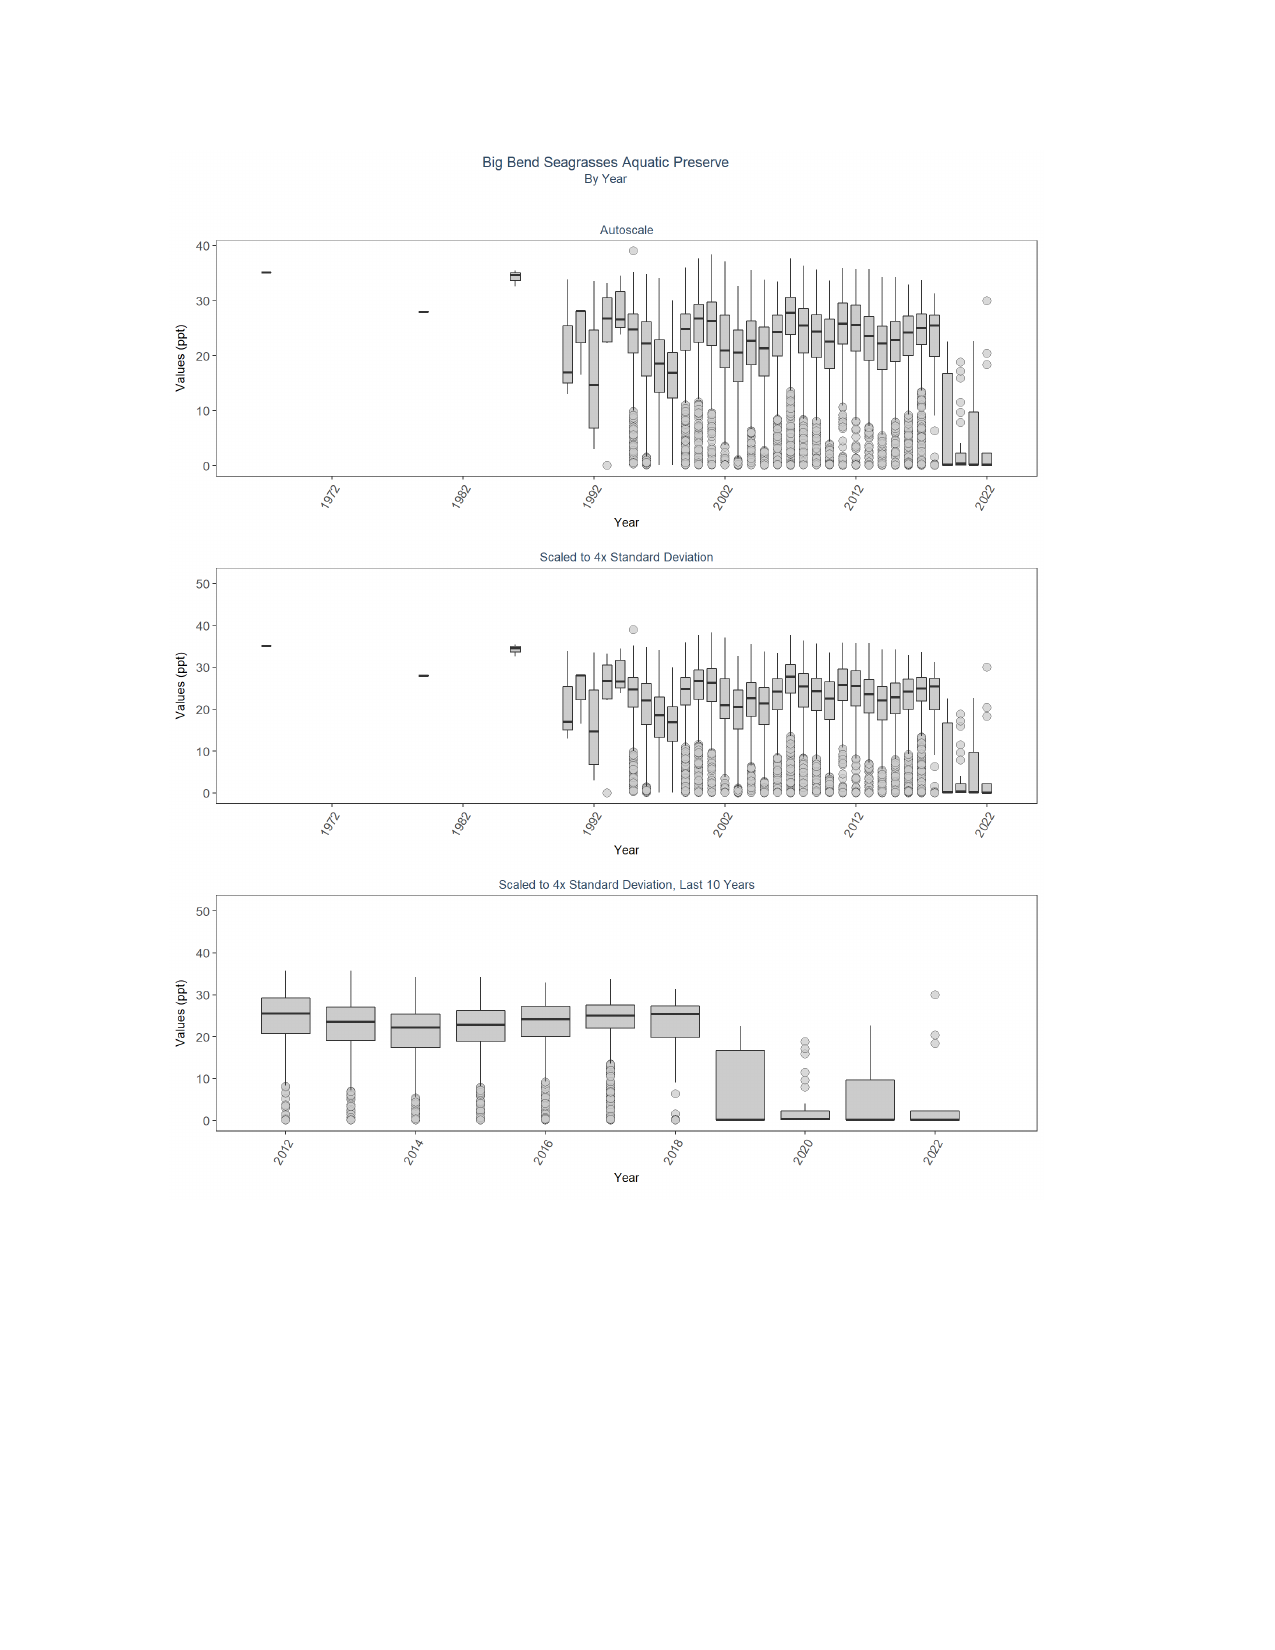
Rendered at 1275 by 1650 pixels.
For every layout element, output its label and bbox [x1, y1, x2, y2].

picture [168, 150, 1044, 1200]
